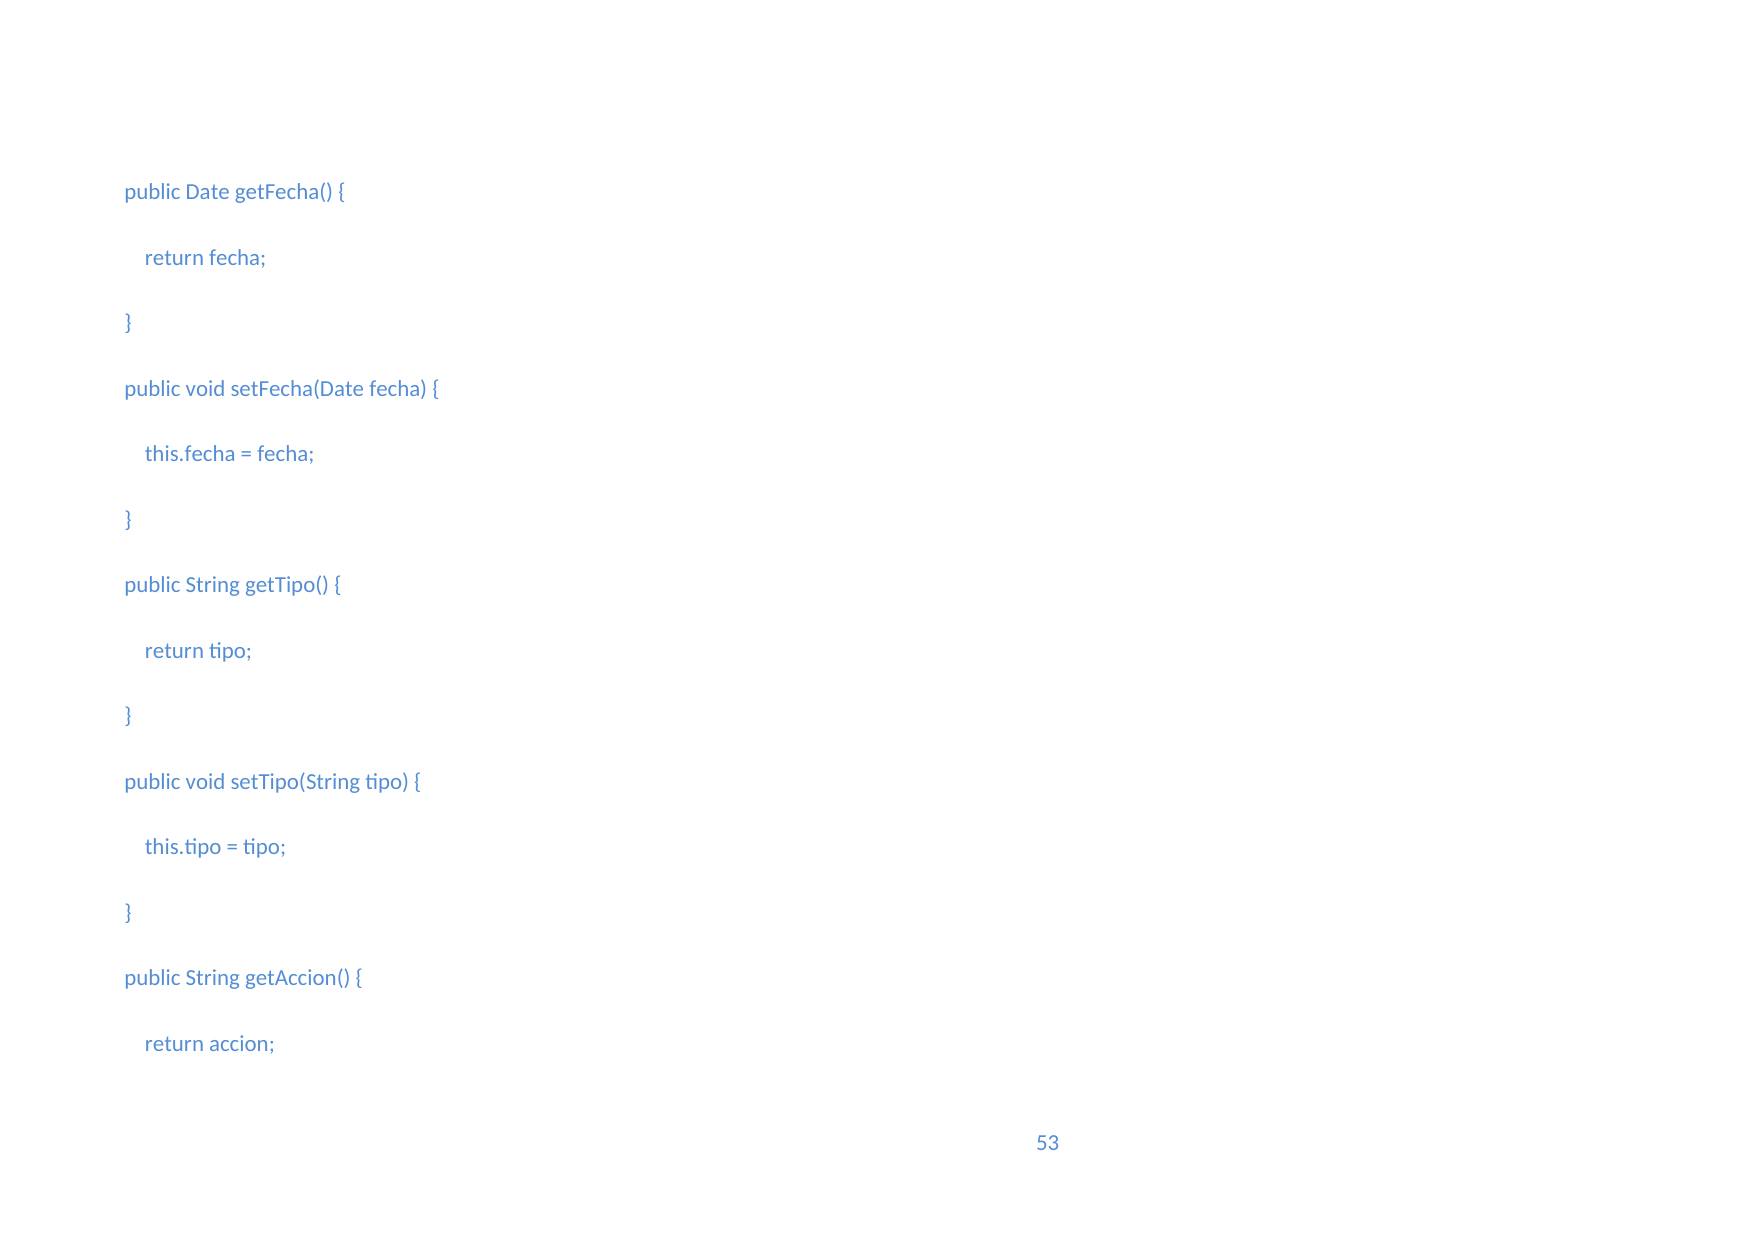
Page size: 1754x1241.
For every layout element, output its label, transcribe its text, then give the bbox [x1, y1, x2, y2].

text this.tipo = tipo; [103, 832, 1621, 860]
text public String getTipo() { [103, 570, 1621, 598]
text return fecha; [103, 243, 1621, 271]
text return accion; [103, 1029, 1621, 1057]
text } [103, 701, 1621, 729]
text public void setTipo(String tipo) { [103, 767, 1621, 795]
text public void setFecha(Date fecha) { [103, 374, 1621, 402]
text return tipo; [103, 636, 1621, 664]
text public Date getFecha() { [103, 177, 1621, 205]
text this.fecha = fecha; [103, 439, 1621, 467]
text } [103, 505, 1621, 533]
text } [103, 898, 1621, 926]
text } [103, 308, 1621, 336]
text public String getAccion() { [103, 963, 1621, 991]
